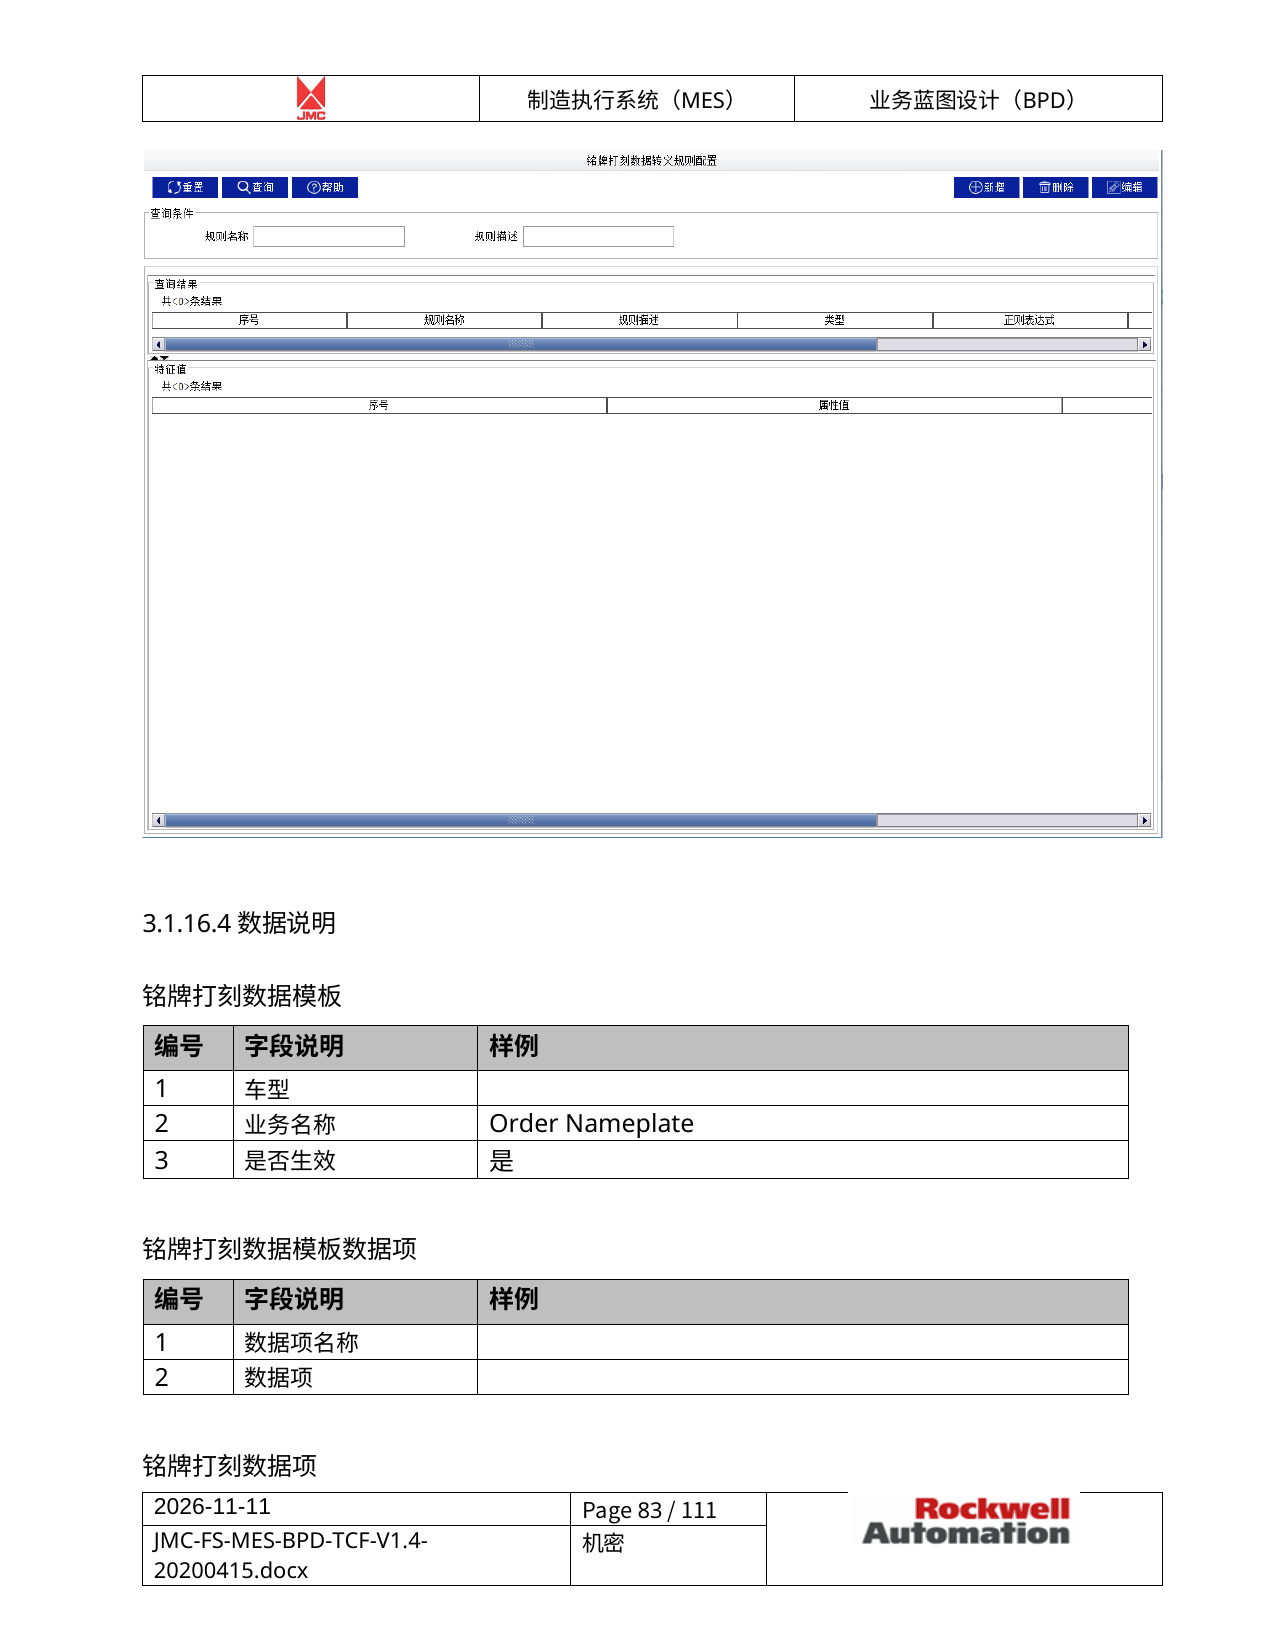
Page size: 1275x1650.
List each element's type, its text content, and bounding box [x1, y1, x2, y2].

table_cell 业务名称 [234, 1106, 477, 1140]
table_header 编号 [144, 1280, 233, 1324]
table_header 样例 [478, 1026, 1128, 1070]
table_cell [478, 1325, 1128, 1359]
table_cell [478, 1360, 1128, 1394]
table_header 编号 [144, 1026, 233, 1070]
picture [296, 76, 326, 121]
table_cell 数据项名称 [234, 1325, 477, 1359]
picture [847, 1492, 1080, 1549]
table_cell [144, 1360, 233, 1394]
table_cell Order Nameplate [478, 1106, 1128, 1140]
table_header 样例 [478, 1280, 1128, 1324]
table_cell [144, 1106, 233, 1140]
table_cell [144, 1071, 233, 1105]
table_cell 数据项 [234, 1360, 477, 1394]
table_cell 是否生效 [234, 1141, 477, 1177]
table_cell 是 [478, 1141, 1128, 1177]
picture [142, 150, 1163, 838]
text 铭牌打刻数据模板 [142, 976, 1162, 1012]
text 铭牌打刻数据项 [142, 1446, 1162, 1483]
table_cell [144, 1325, 233, 1359]
text 铭牌打刻数据模板数据项 [142, 1230, 1162, 1266]
table_cell [144, 1141, 233, 1177]
subtitle 数据说明 [142, 904, 1162, 940]
table_cell 车型 [234, 1071, 477, 1105]
table_header 字段说明 [234, 1026, 477, 1070]
table_cell [478, 1071, 1128, 1105]
table_header 字段说明 [234, 1280, 477, 1324]
